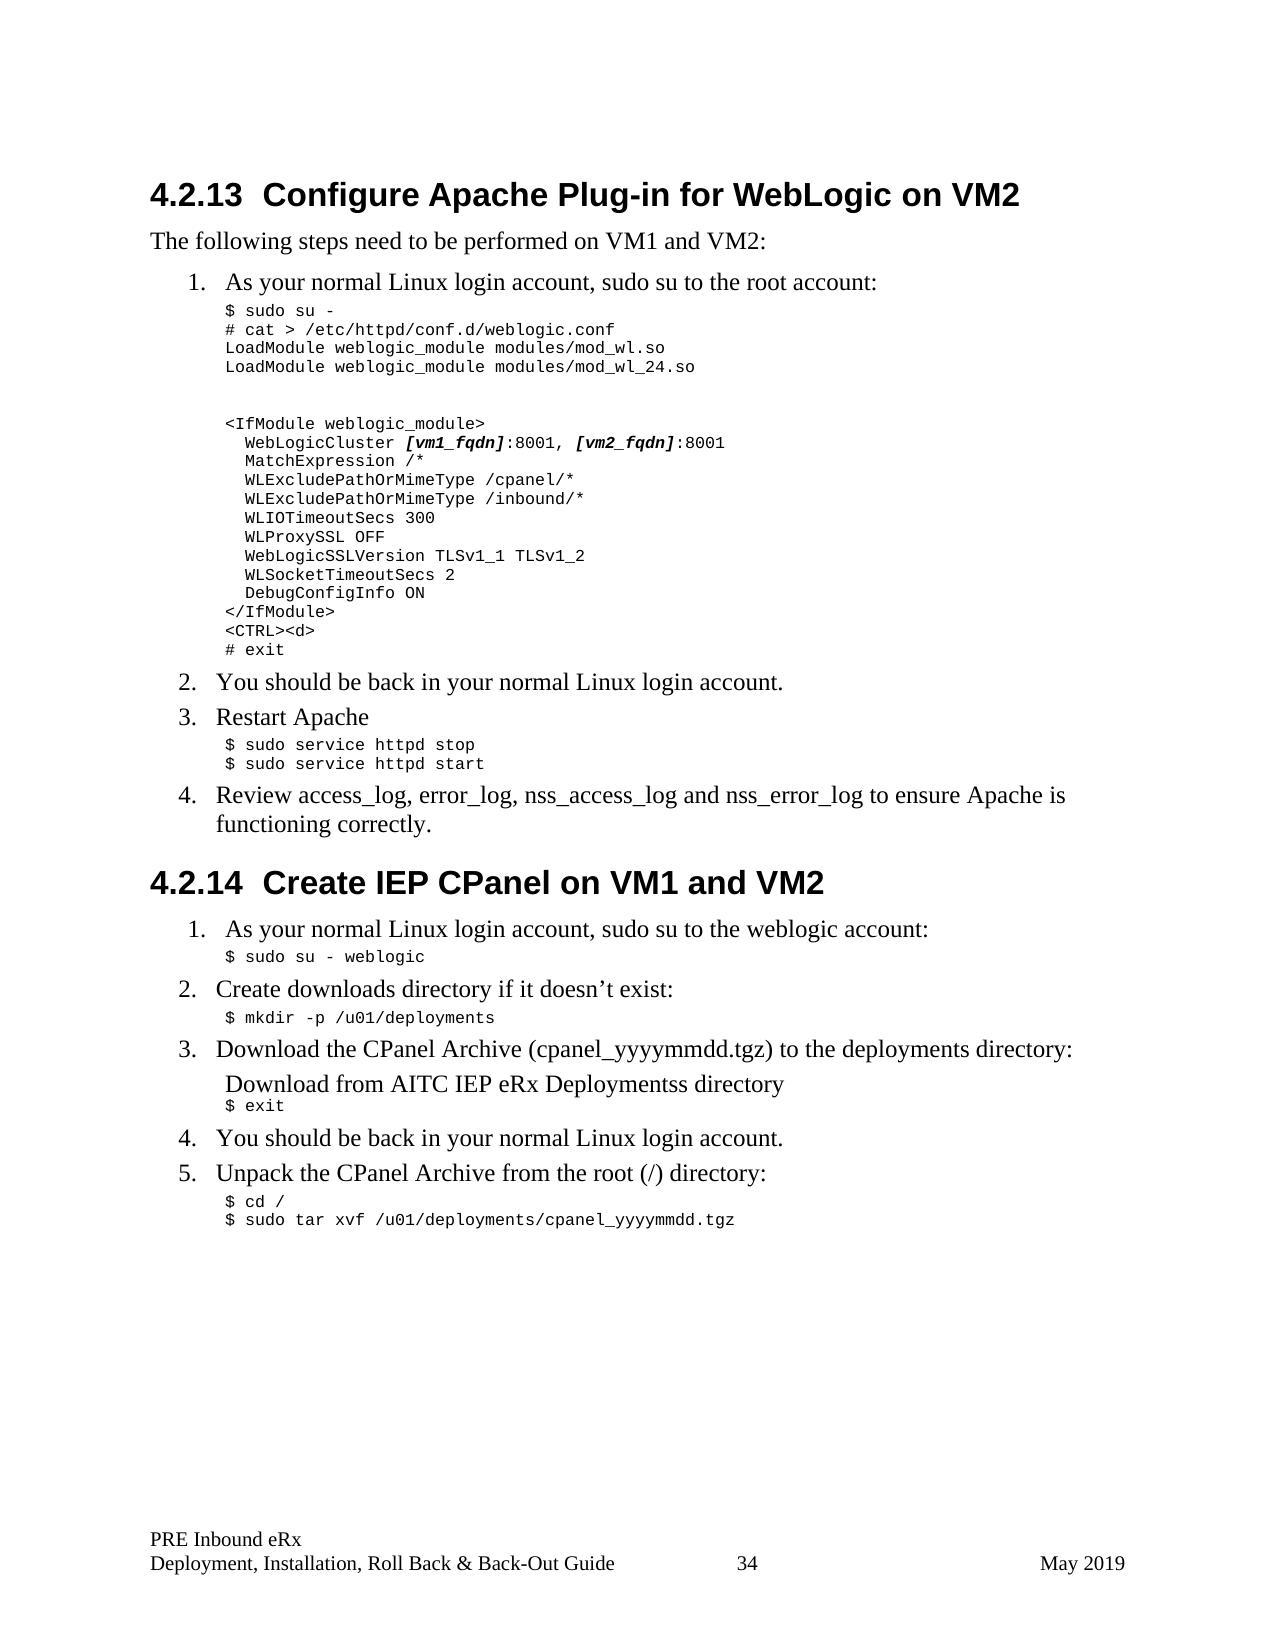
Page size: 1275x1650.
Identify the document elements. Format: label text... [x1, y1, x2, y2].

text Create downloads directory if it doesn’t exist: [178, 974, 1125, 1003]
list <IfModule weblogic_module> [225, 415, 1125, 434]
list WLSocketTimeoutSecs 2 [225, 566, 1125, 585]
text You should be back in your normal Linux login account. [178, 667, 1125, 695]
list <CTRL><d> [225, 623, 1125, 642]
text Review access_log, error_log, nss_access_log and nss_error_log to ensure Apache is functioning correctly. [178, 781, 1125, 838]
list MatchExpression /* [225, 453, 1125, 472]
text Download the CPanel Archive (cpanel_yyyymmdd.tgz) to the deployments directory: [178, 1034, 1125, 1063]
list $ cd / [225, 1193, 1125, 1212]
list $ sudo service httpd stop [225, 737, 1125, 756]
list As your normal Linux login account, sudo su to the root account: [187, 267, 1125, 296]
list $ sudo su - [225, 302, 1125, 321]
list WLProxySSL OFF [225, 528, 1125, 547]
text The following steps need to be performed on VM1 and VM2: [150, 226, 1125, 255]
list $ mkdir -p /u01/deployments [225, 1009, 1125, 1028]
list WLExcludePathOrMimeType /inbound/* [225, 491, 1125, 509]
list $ sudo service httpd start [225, 756, 1125, 774]
list As your normal Linux login account, sudo su to the weblogic account: [187, 914, 1125, 943]
list LoadModule weblogic_module modules/mod_wl.so [225, 340, 1125, 359]
list LoadModule weblogic_module modules/mod_wl_24.so [225, 359, 1125, 378]
list </IfModule> [225, 604, 1125, 623]
list DebugConfigInfo ON [225, 585, 1125, 604]
subtitle Configure Apache Plug-in for WebLogic on VM2 [150, 175, 1125, 213]
list # cat > /etc/httpd/conf.d/weblogic.conf [225, 321, 1125, 340]
list WLExcludePathOrMimeType /cpanel/* [225, 472, 1125, 491]
list WLIOTimeoutSecs 300 [225, 509, 1125, 528]
subtitle Create IEP CPanel on VM1 and VM2 [150, 863, 1125, 902]
list # exit [225, 642, 1125, 660]
list WebLogicSSLVersion TLSv1_1 TLSv1_2 [225, 547, 1125, 566]
text You should be back in your normal Linux login account. [178, 1123, 1125, 1152]
text Restart Apache [178, 702, 1125, 730]
list $ exit [225, 1098, 1125, 1117]
list $ sudo su - weblogic [225, 949, 1125, 968]
list Download from AITC IEP eRx Deploymentss directory [225, 1069, 1125, 1098]
list WebLogicCluster [vm1_fqdn]:8001, [vm2_fqdn]:8001 [225, 434, 1125, 453]
text Unpack the CPanel Archive from the root (/) directory: [178, 1158, 1125, 1187]
list $ sudo tar xvf /u01/deployments/cpanel_yyyymmdd.tgz [225, 1212, 1125, 1231]
